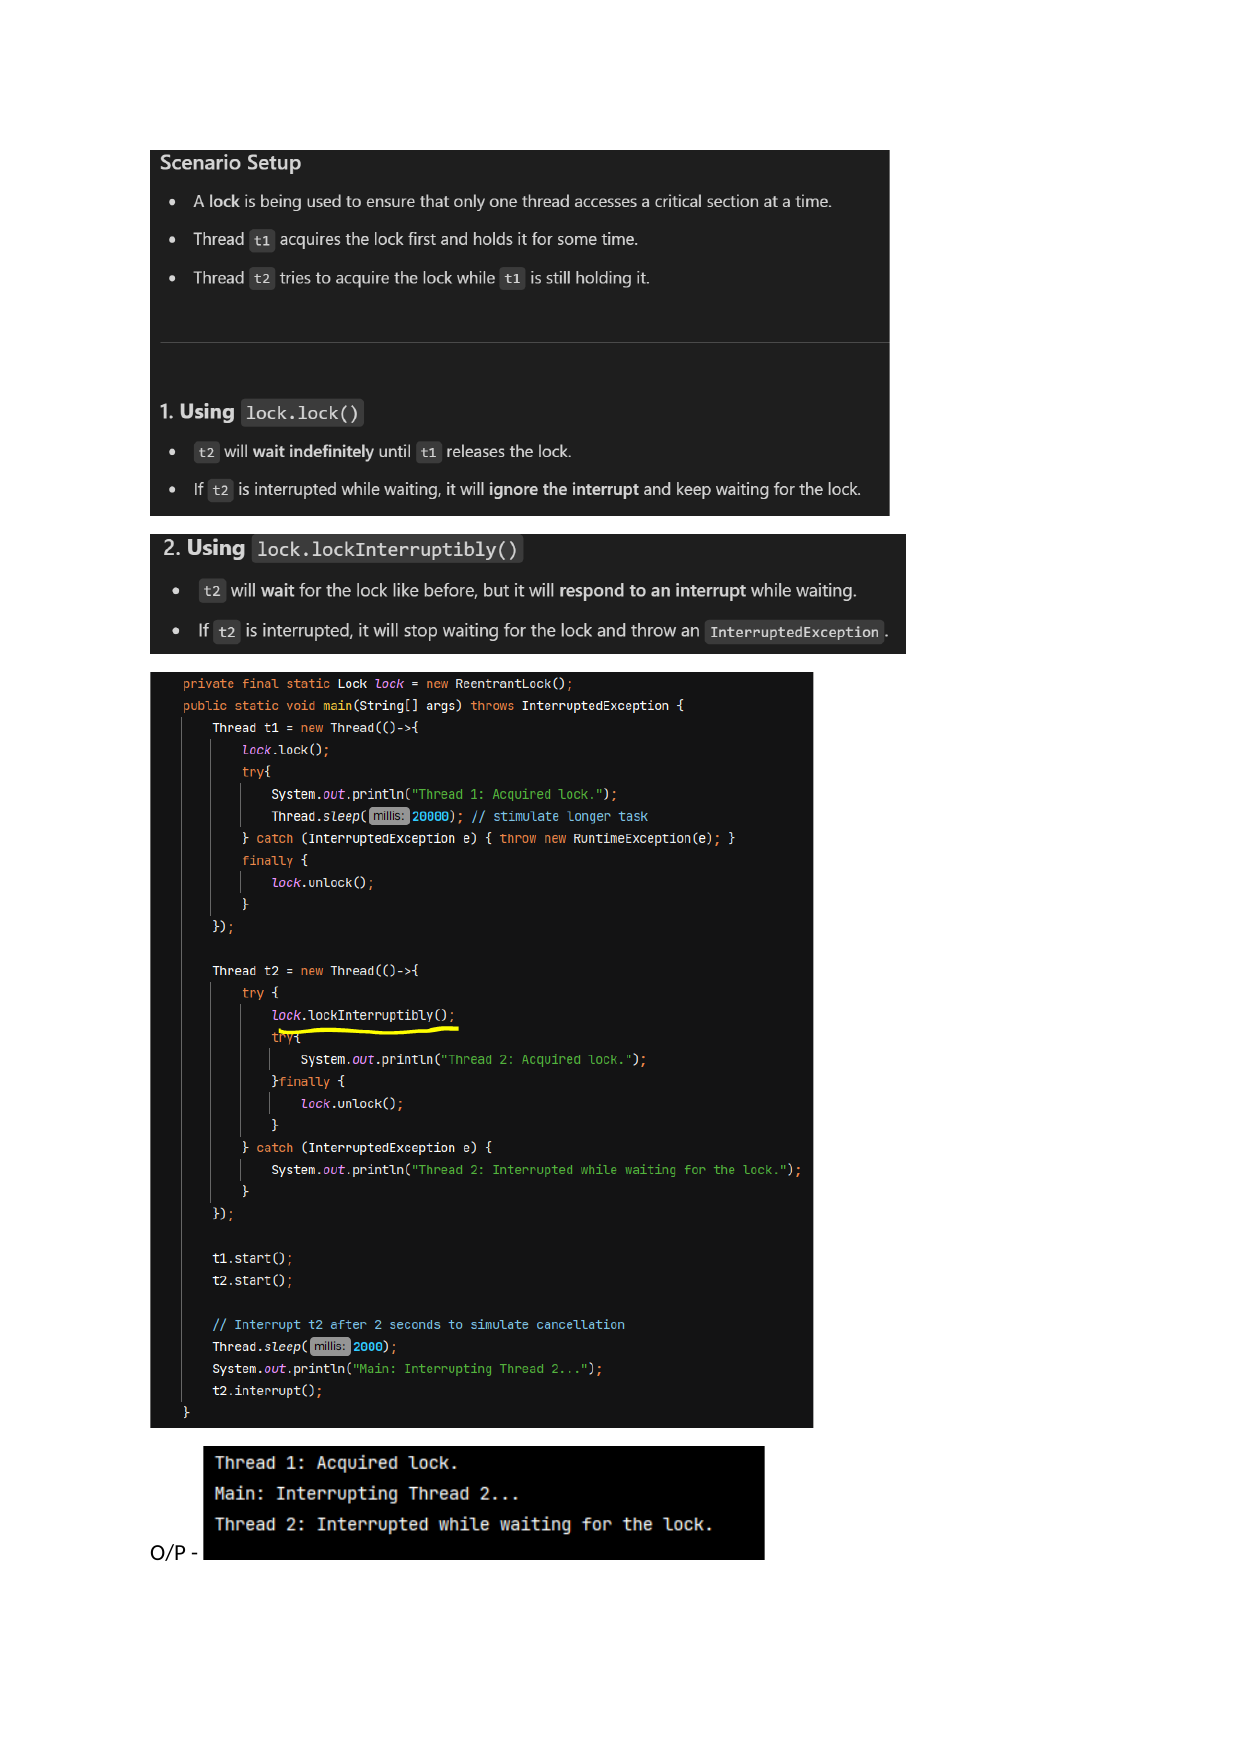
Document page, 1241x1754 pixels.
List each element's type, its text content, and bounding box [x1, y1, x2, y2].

picture [203, 1446, 765, 1560]
picture [150, 150, 890, 516]
picture [150, 672, 814, 1428]
picture [150, 534, 906, 654]
